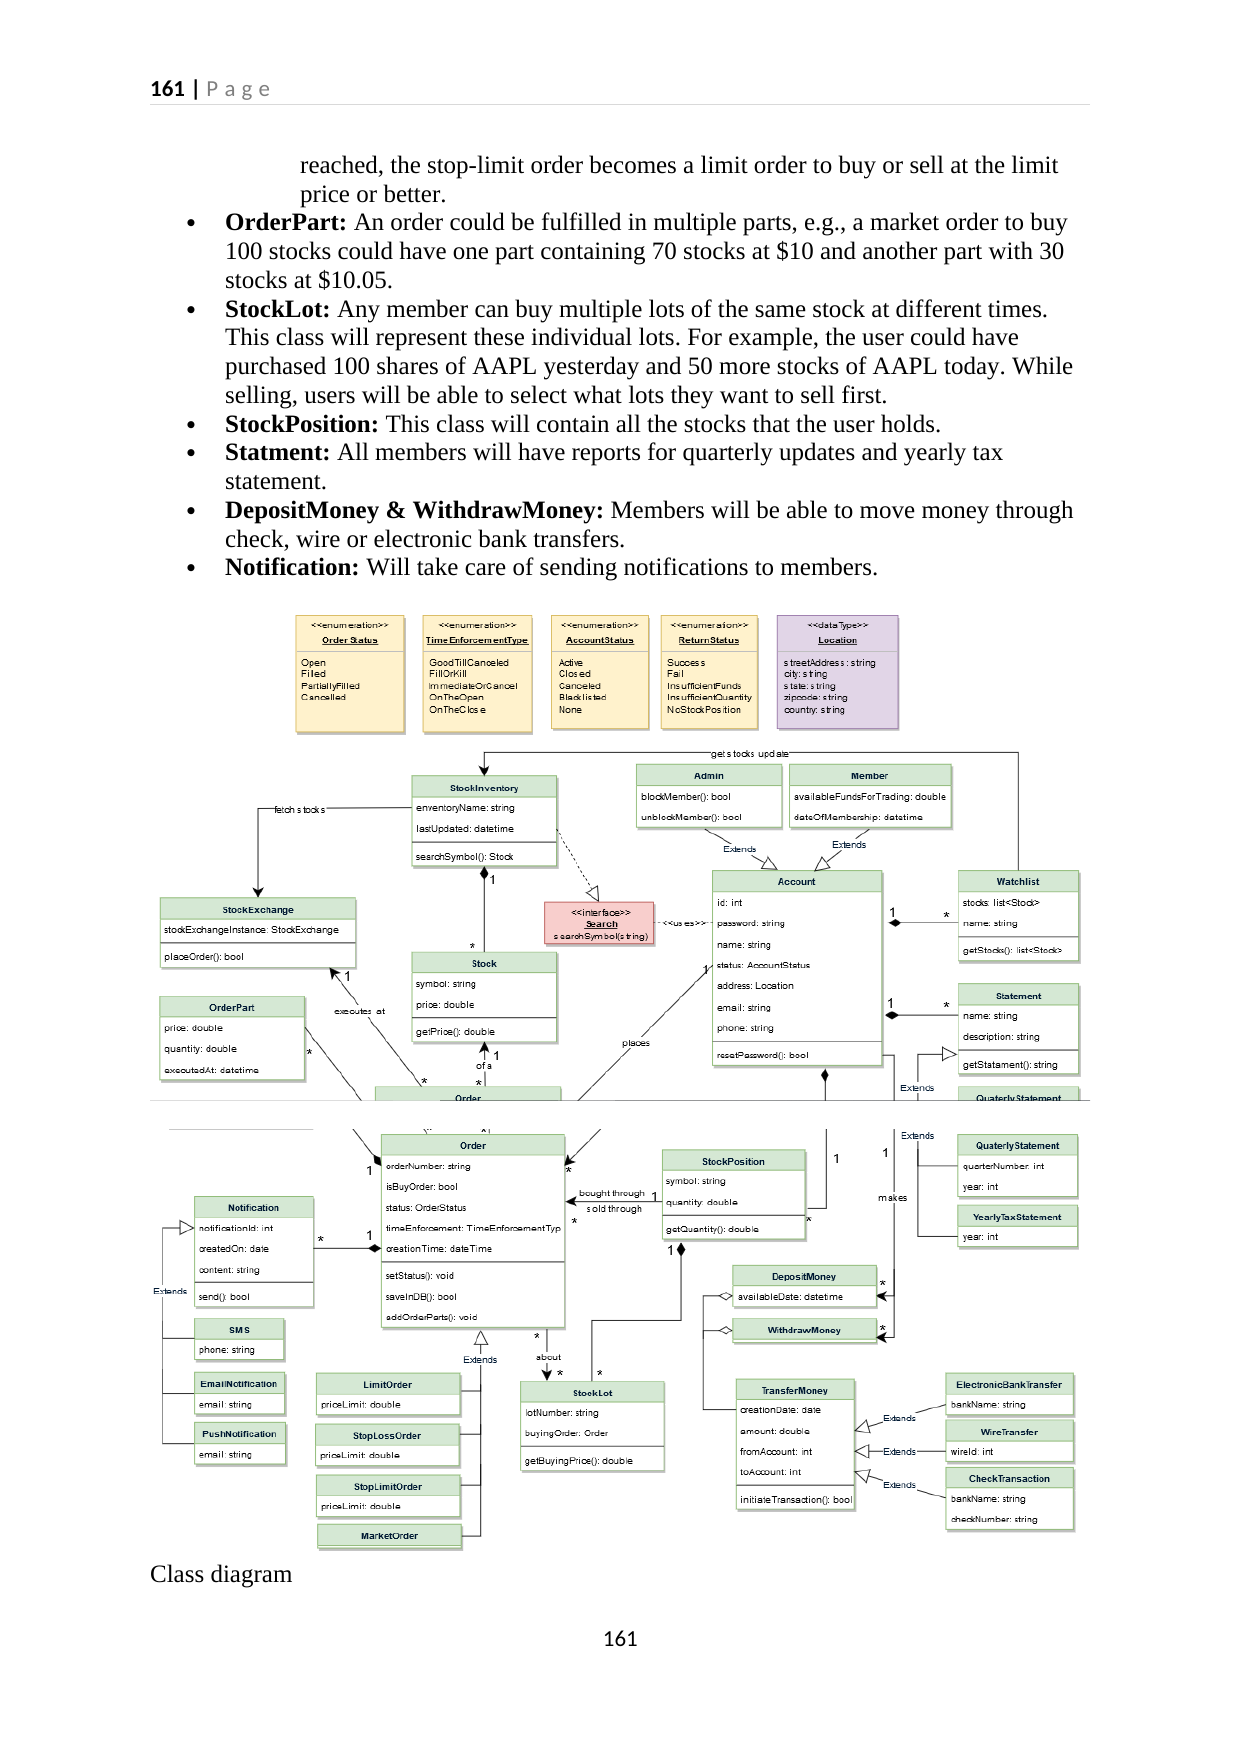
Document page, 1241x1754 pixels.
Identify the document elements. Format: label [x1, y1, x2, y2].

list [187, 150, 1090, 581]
picture [150, 1129, 1091, 1559]
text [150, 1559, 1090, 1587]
picture [150, 610, 1091, 1101]
